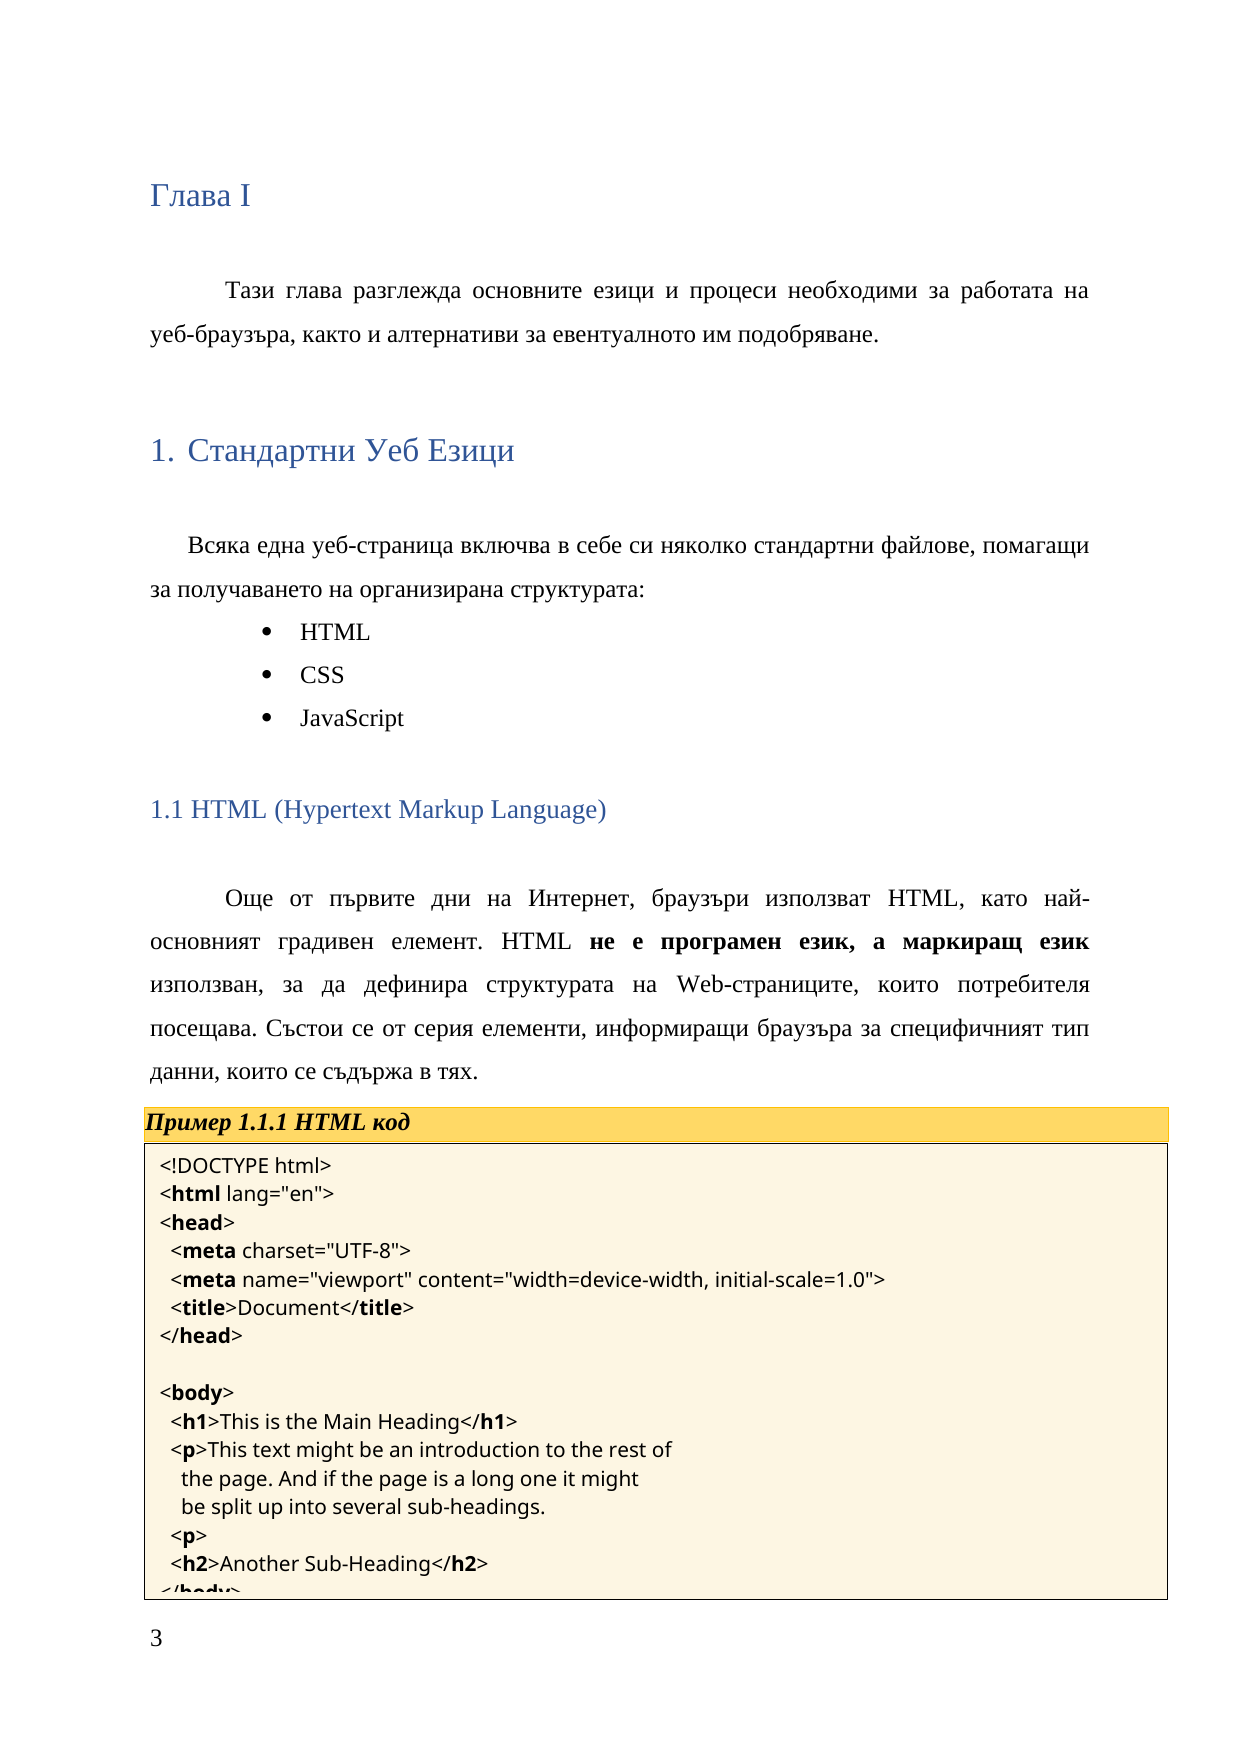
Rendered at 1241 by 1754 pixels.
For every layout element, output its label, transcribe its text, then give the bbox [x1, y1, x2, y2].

text Тази глава разглежда основните езици и процеси необходими за работата на уеб-браузъра, както и алтернативи за евентуалното им подобряване. [150, 276, 1090, 347]
subtitle 1.1 HTML (Hypertext Markup Language) [150, 793, 1090, 825]
subtitle Стандартни Уеб Езици [150, 430, 1090, 468]
list JavaScript [262, 703, 1090, 732]
list HTML [262, 617, 1090, 646]
text Още от първите дни на Интернет, браузъри използват HTML, като най-основният градивен елемент. HTML не е програмен език, а маркиращ език използван, за да дефинира структурата на Web-страниците, които потребителя посещава. Състои се от серия елементи, информиращи браузъра за специфичният тип данни, които се съдържа в тях. [150, 883, 1090, 1084]
subtitle Глава I [150, 175, 1090, 213]
list CSS [262, 660, 1090, 689]
text Всяка една уеб-страница включва в себе си няколко стандартни файлове, помагащи за получаването на организирана структурата: [150, 531, 1090, 602]
